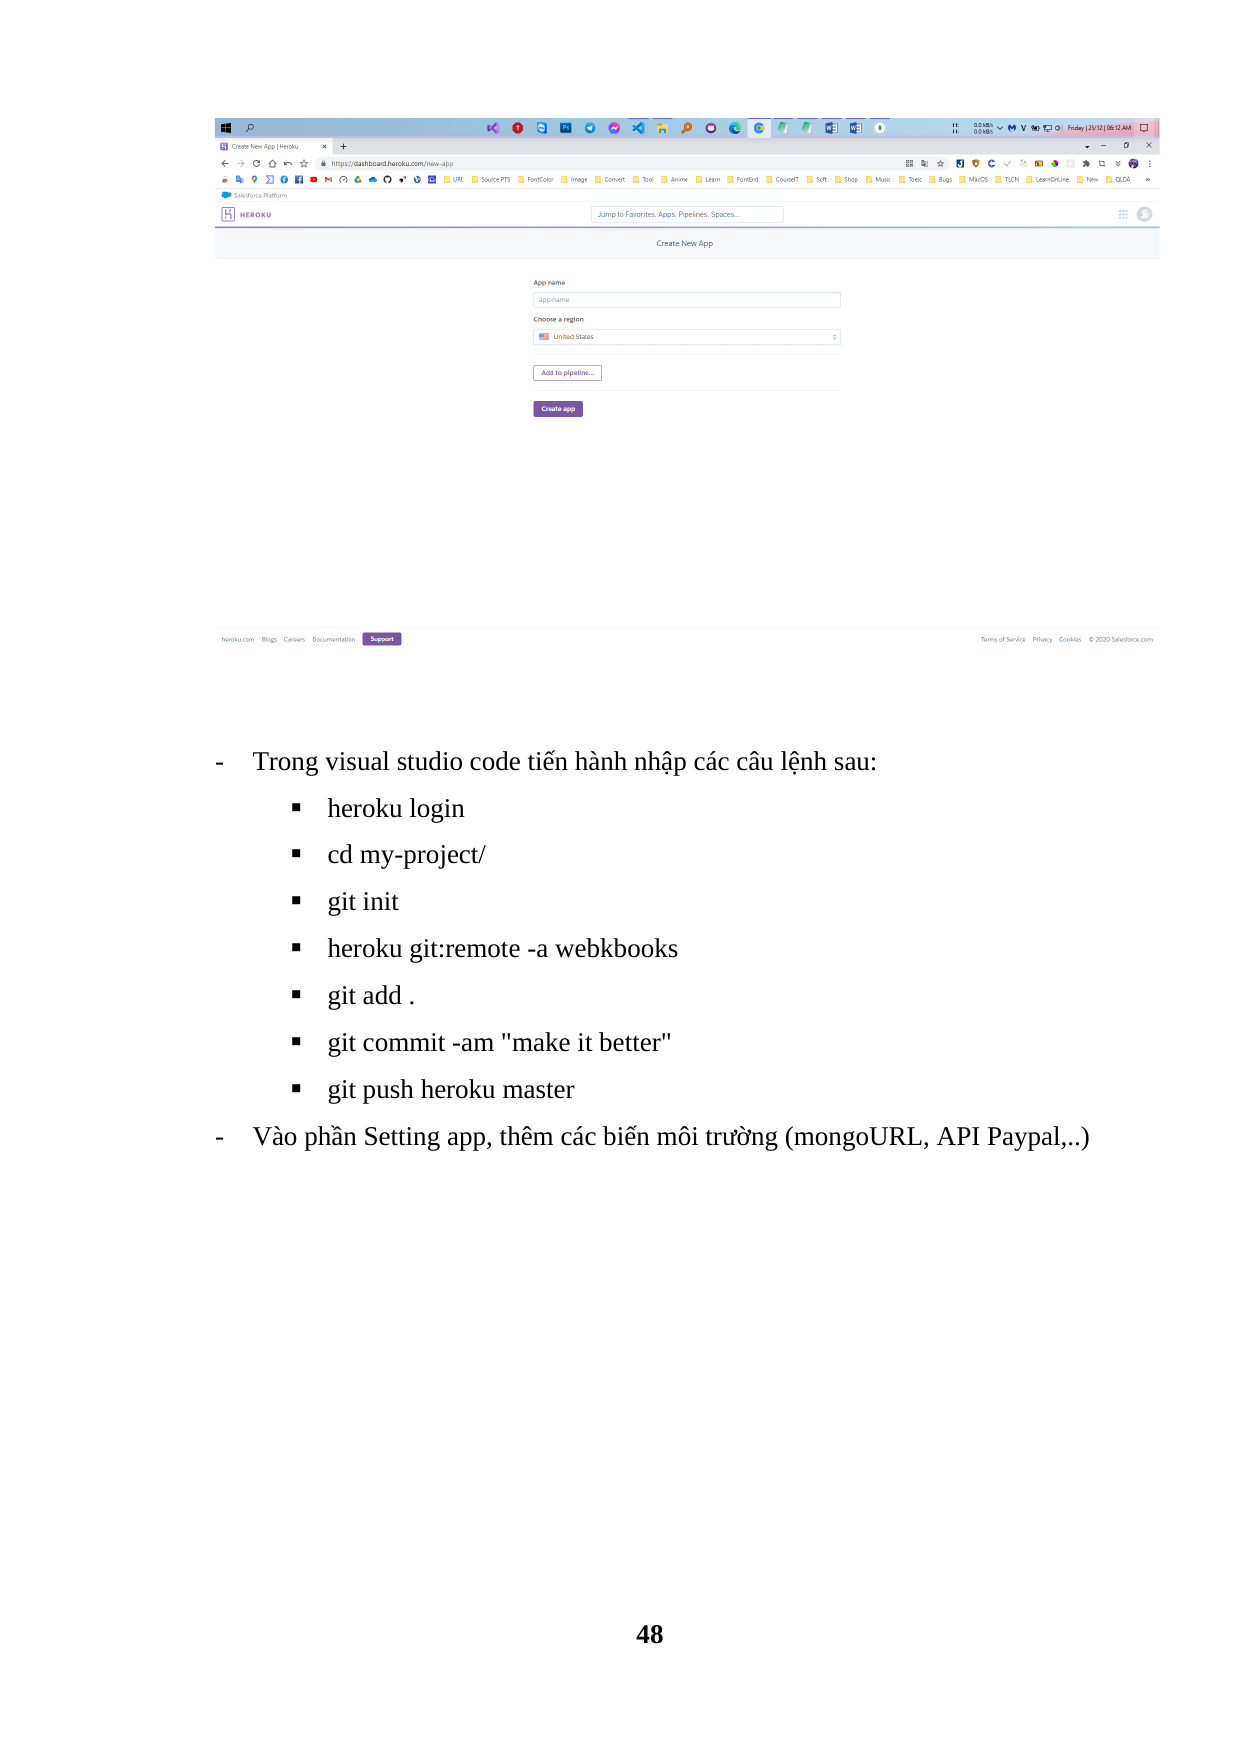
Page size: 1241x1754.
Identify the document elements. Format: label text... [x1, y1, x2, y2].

list Vào phần Setting app, thêm các biến môi trường (mongoURL, API Paypal,..) [215, 1120, 1122, 1151]
picture [214, 118, 1160, 650]
list heroku git:remote -a webkbooks [290, 932, 1122, 964]
list git commit -am "make it better" [290, 1026, 1122, 1057]
list heroku login [290, 792, 1122, 823]
list git push heroku master [290, 1073, 1122, 1104]
list git add . [290, 979, 1122, 1011]
list Trong visual studio code tiến hành nhập các câu lệnh sau: [215, 745, 1122, 776]
list cd my-project/ [290, 839, 1122, 870]
list git init [290, 886, 1122, 917]
